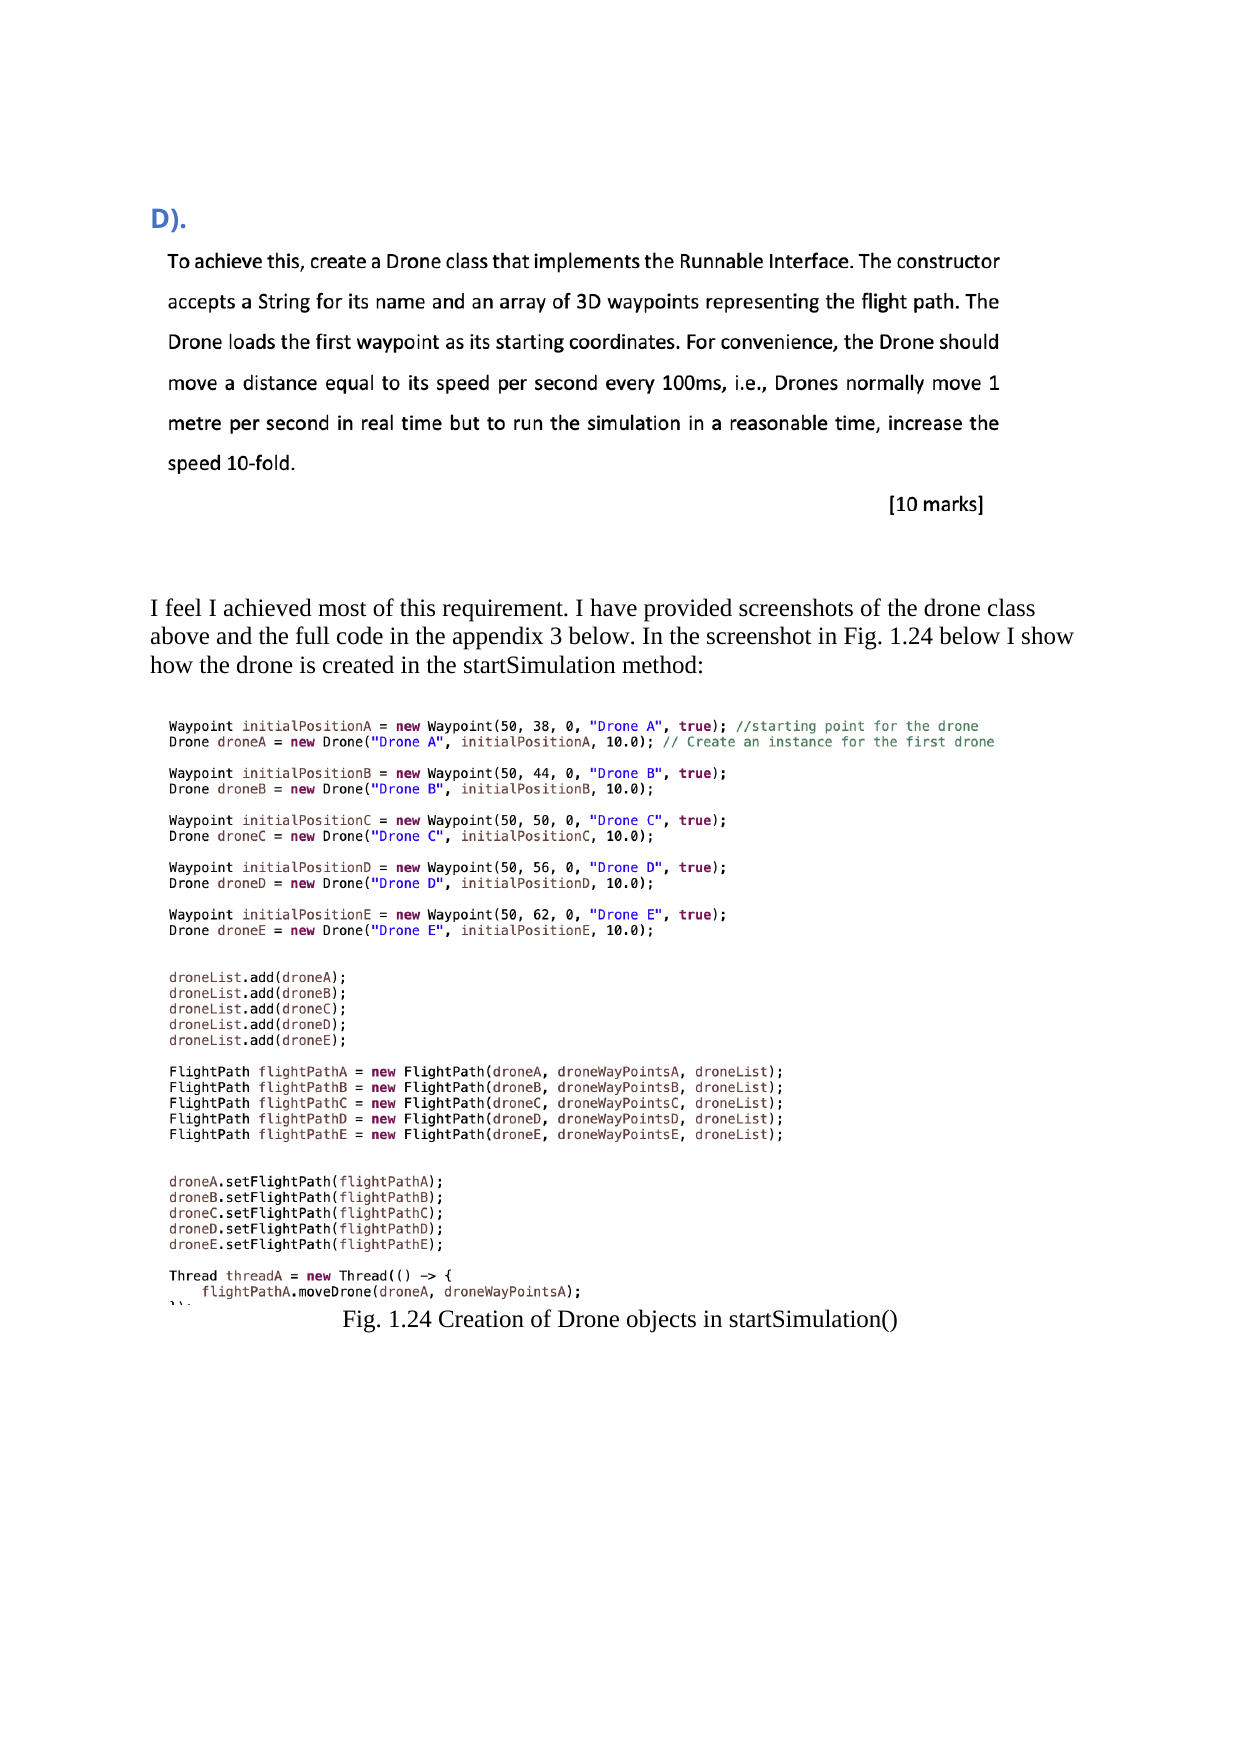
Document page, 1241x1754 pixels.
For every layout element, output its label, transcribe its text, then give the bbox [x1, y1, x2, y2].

picture [150, 236, 1015, 536]
picture [150, 707, 1015, 1305]
subtitle D). [150, 199, 1090, 236]
text Fig. 1.24 Creation of Drone objects in startSimulation() [150, 1304, 1090, 1333]
text I feel I achieved most of this requirement. I have provided screenshots of the drone class above and the full code in the appendix 3 below. In the screenshot in Fig. 1.24 below I show how the drone is created in the startSimulation method: [150, 593, 1090, 679]
